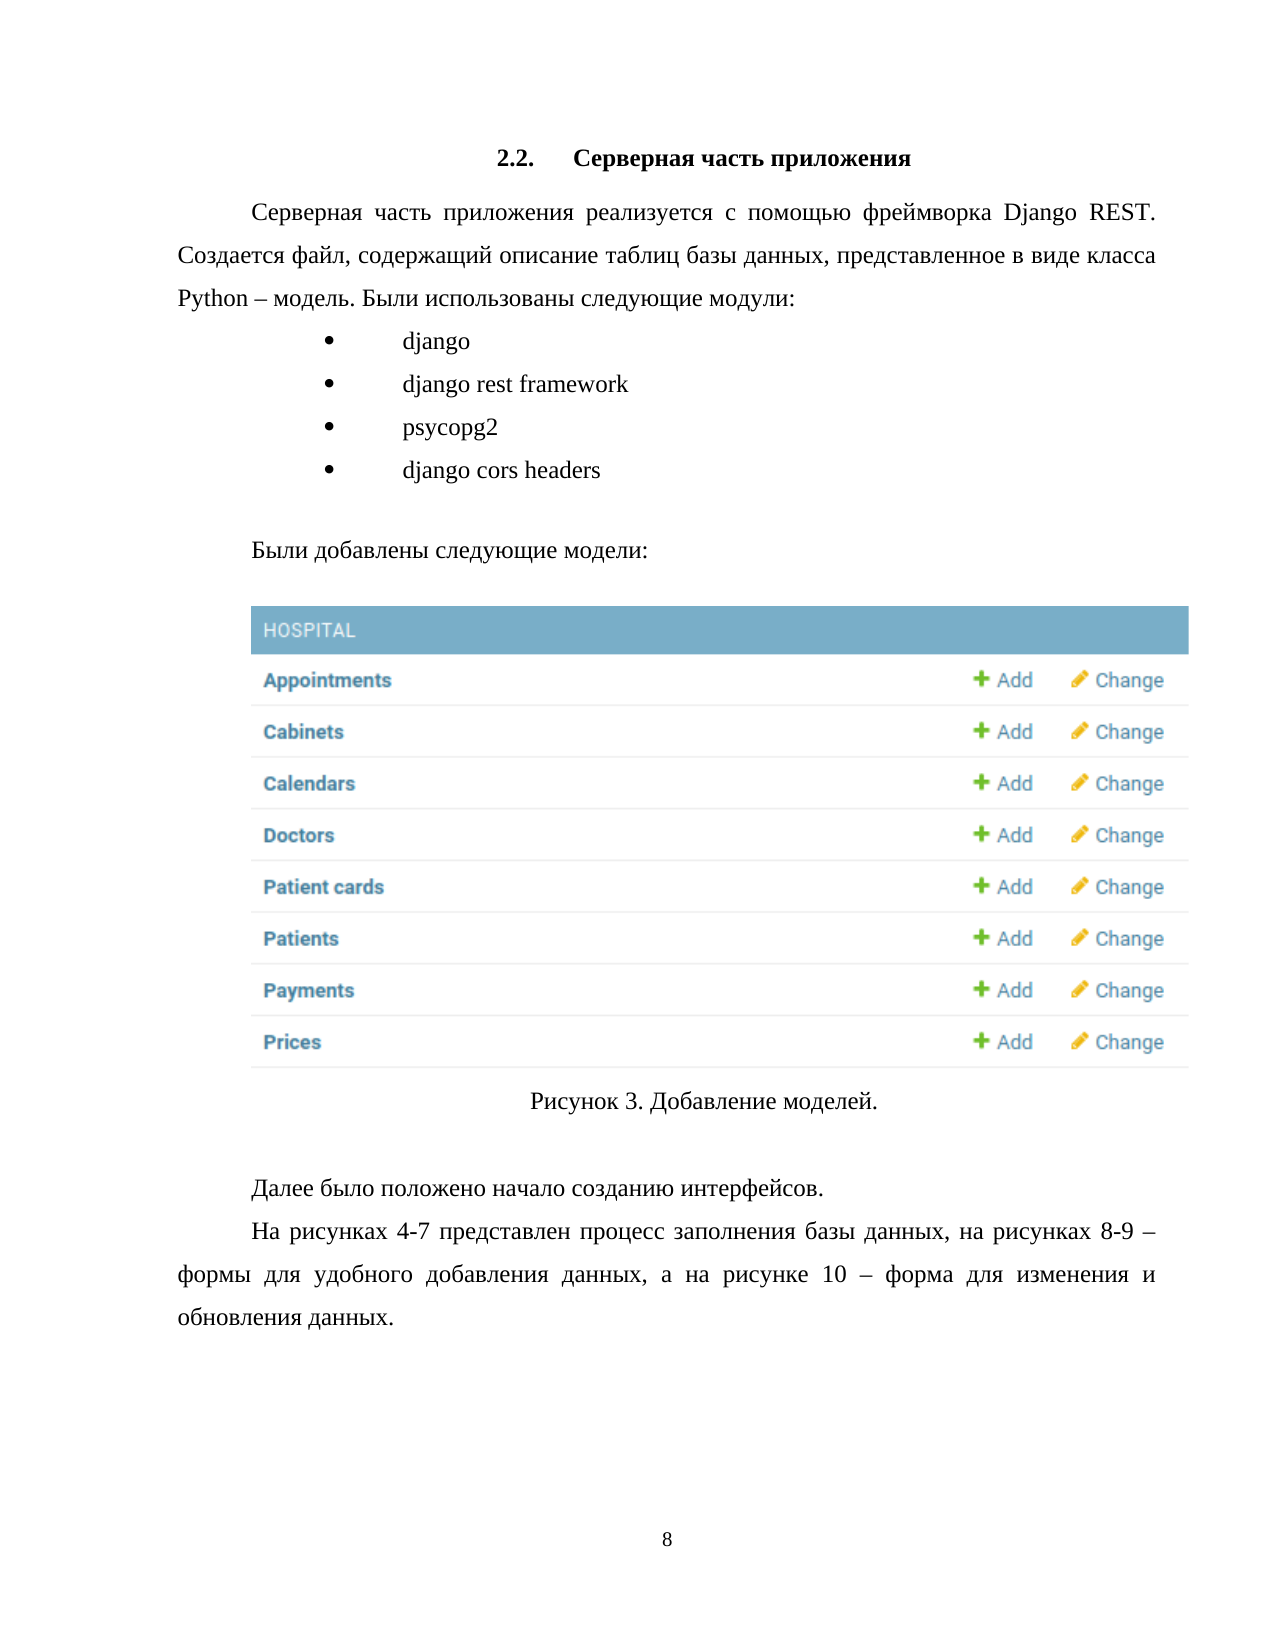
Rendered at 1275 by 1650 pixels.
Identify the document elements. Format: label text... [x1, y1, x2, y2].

list django cors headers [251, 456, 1157, 484]
list psycopg2 [251, 412, 1157, 441]
list django [251, 326, 1157, 355]
text Серверная часть приложения реализуется с помощью фреймворка Django REST. Создается файл, содержащий описание таблиц базы данных, представленное в виде класса Python – модель. Были использованы следующие модули: [177, 197, 1157, 312]
text Были добавлены следующие модели: [177, 535, 1157, 563]
picture [251, 606, 1189, 1087]
subtitle Серверная часть приложения [177, 143, 1157, 172]
text На рисунках 4-7 представлен процесс заполнения базы данных, на рисунках 8-9 – формы для удобного добавления данных, а на рисунке 10 – форма для изменения и обновления данных. [177, 1216, 1157, 1331]
text Рисунок 3. Добавление моделей. [177, 1086, 1157, 1115]
text Далее было положено начало созданию интерфейсов. [177, 1173, 1157, 1201]
list django rest framework [251, 369, 1157, 398]
